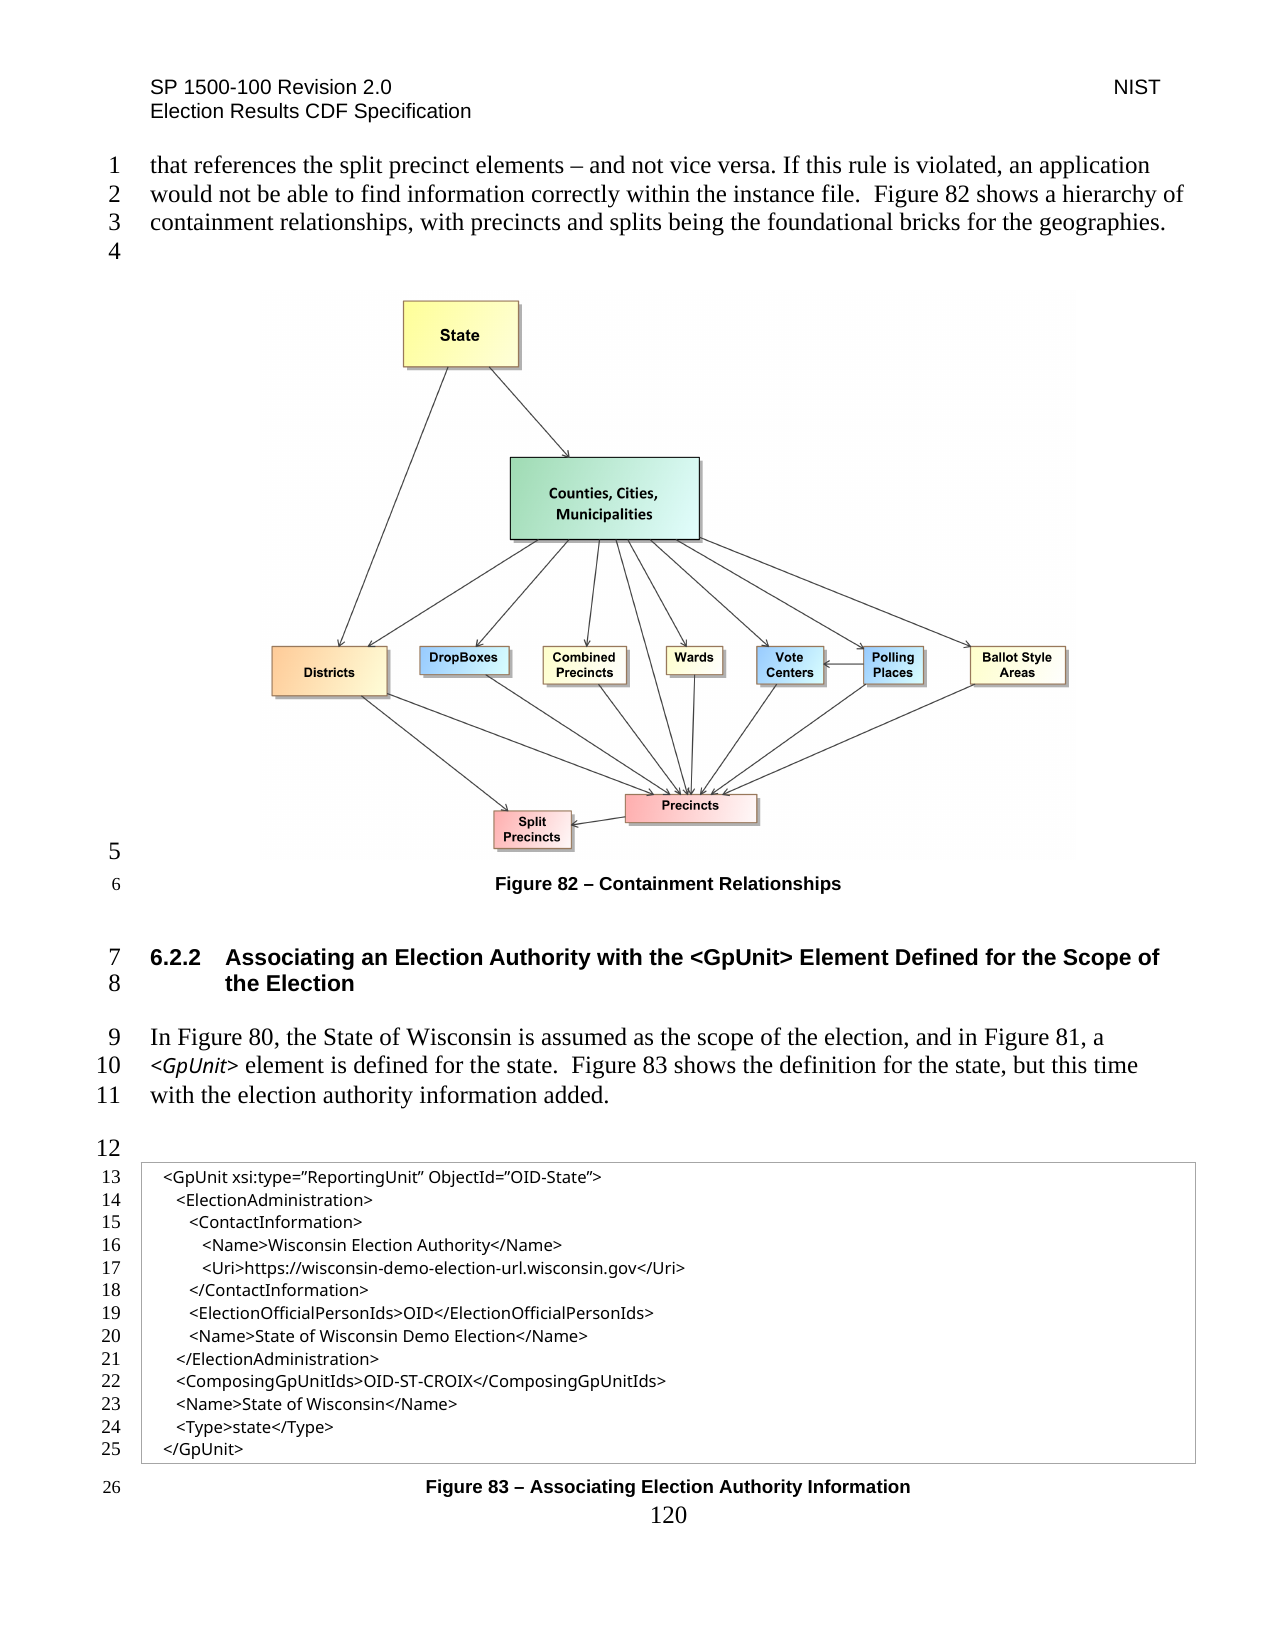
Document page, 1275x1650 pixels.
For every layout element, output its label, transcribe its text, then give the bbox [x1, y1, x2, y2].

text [150, 150, 1186, 236]
text <Uri>https://wisconsin-demo-election-url.wisconsin.gov</Uri> [150, 1256, 1186, 1279]
text <Type>state</Type> [150, 1415, 1186, 1435]
text <ComposingGpUnitIds>OID-ST-CROIX</ComposingGpUnitIds> [150, 1370, 1186, 1392]
text In Figure 80, the State of Wisconsin is assumed as the scope of the election, and in Figure 81, a <GpUnit> element is defined for the state. Figure 83 shows the definition for the state, but this time with the election authority information added. [150, 1022, 1186, 1108]
text Figure 82 – Containment Relationships [150, 872, 1186, 894]
text <Name>State of Wisconsin Demo Election</Name> [150, 1324, 1186, 1347]
text </ContactInformation> [150, 1279, 1186, 1302]
subtitle Associating an Election Authority with the <GpUnit> Element Defined for the Scope of the Election [150, 944, 1186, 997]
text </ElectionAdministration> [150, 1347, 1186, 1370]
text <ElectionAdministration> [150, 1188, 1186, 1211]
text <Name>Wisconsin Election Authority</Name> [150, 1233, 1186, 1256]
text <Name>State of Wisconsin</Name> [150, 1392, 1186, 1415]
text <ElectionOfficialPersonIds>OID</ElectionOfficialPersonIds> [150, 1302, 1186, 1324]
text Figure 83 – Associating Election Authority Information [150, 1476, 1186, 1498]
text <ContactInformation> [150, 1211, 1186, 1233]
text </GpUnit> [142, 1435, 1195, 1463]
text <GpUnit xsi:type=”ReportingUnit” ObjectId=”OID-State”> [142, 1163, 1195, 1188]
picture [260, 290, 1077, 860]
